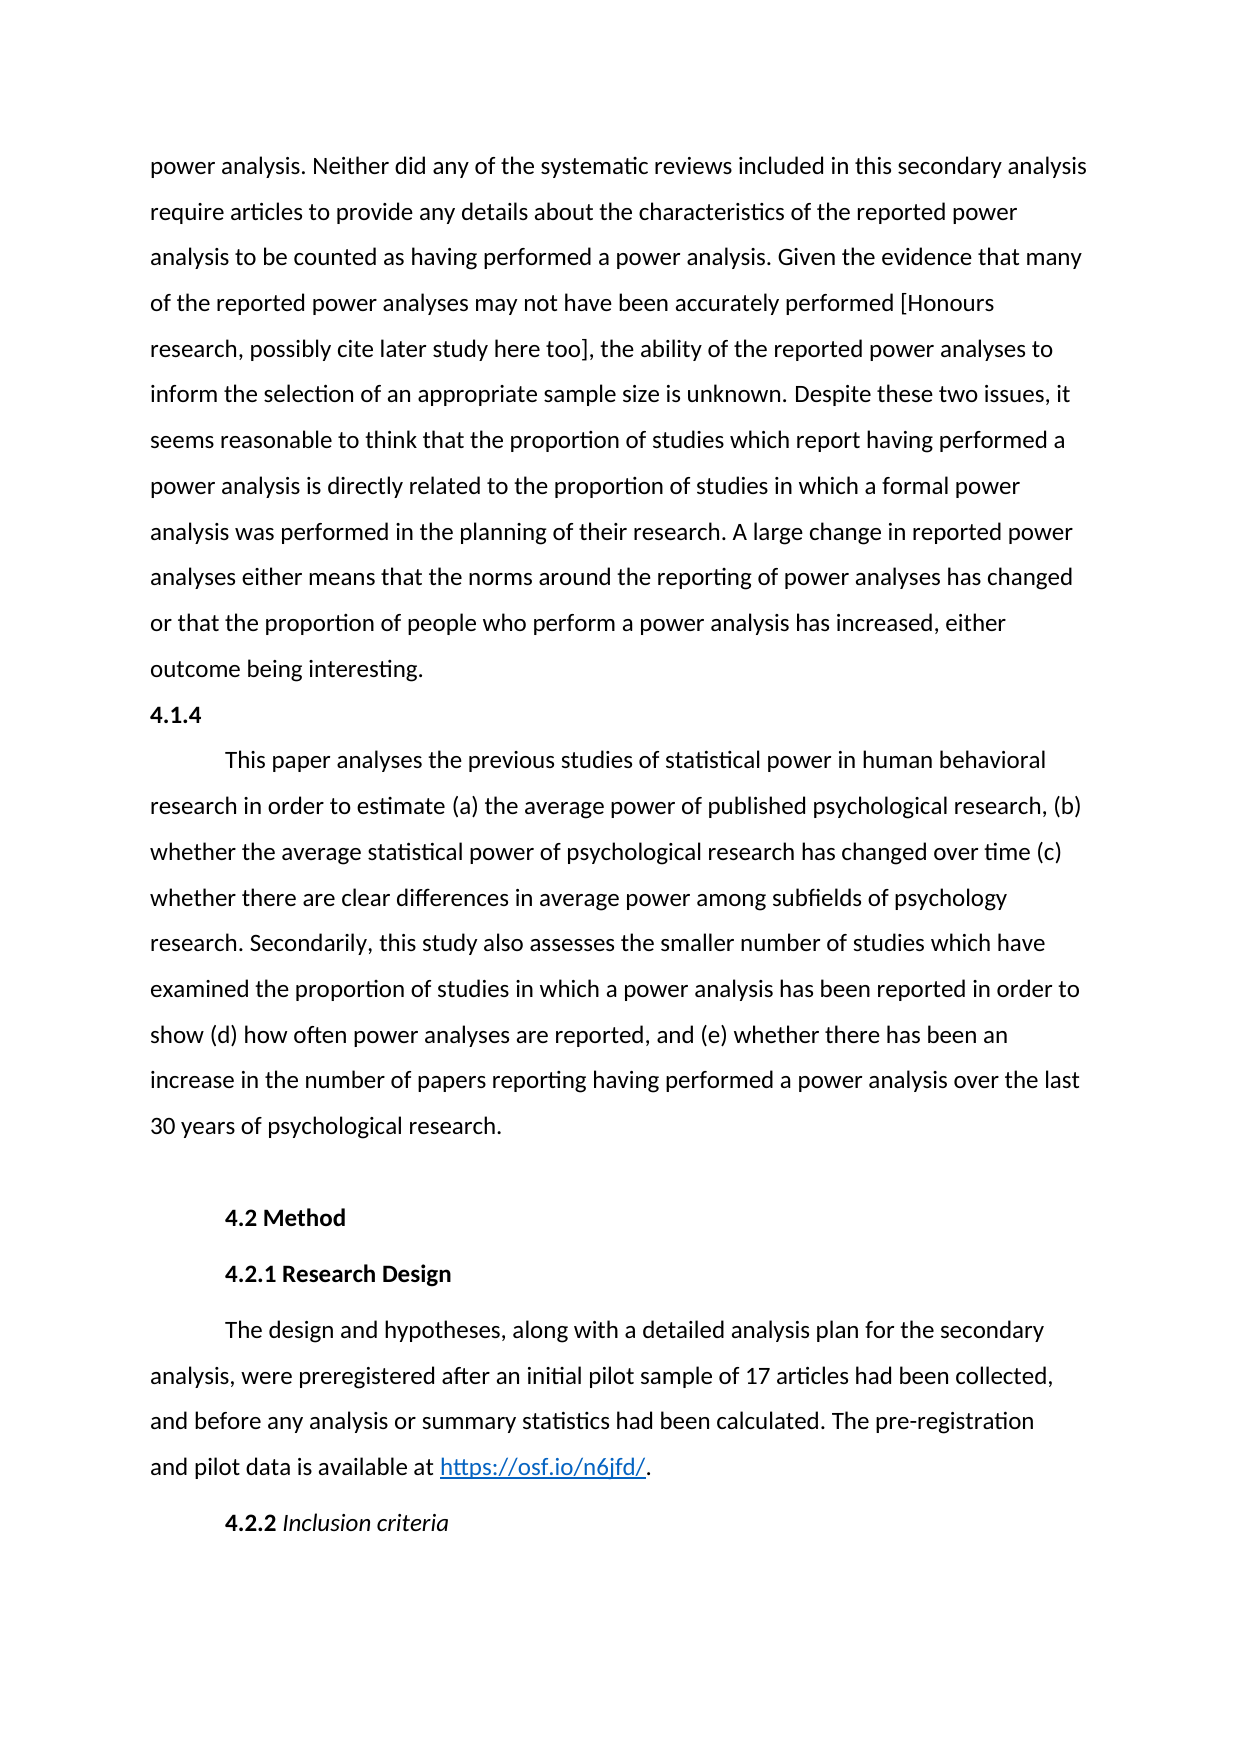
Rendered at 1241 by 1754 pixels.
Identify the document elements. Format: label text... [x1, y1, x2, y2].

text This paper analyses the previous studies of statistical power in human behavioral research in order to estimate (a) the average power of published psychological research, (b) whether the average statistical power of psychological research has changed over time (c) whether there are clear differences in average power among subfields of psychology research. Secondarily, this study also assesses the smaller number of studies which have examined the proportion of studies in which a power analysis has been reported in order to show (d) how often power analyses are reported, and (e) whether there has been an increase in the number of papers reporting having performed a power analysis over the last 30 years of psychological research. [150, 744, 1090, 1141]
text The design and hypotheses, along with a detailed analysis plan for the secondary analysis, were preregistered after an initial pilot sample of 17 articles had been collected, and before any analysis or summary statistics had been calculated. The pre-registration and pilot data is available at https://osf.io/n6jfd/. [150, 1314, 1078, 1482]
text 4.2 Method [150, 1202, 1090, 1232]
text 4.1.4 [150, 699, 1090, 729]
text 4.2.1 Research Design [150, 1258, 1078, 1288]
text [150, 150, 1090, 683]
text 4.2.2 Inclusion criteria [150, 1507, 1078, 1538]
